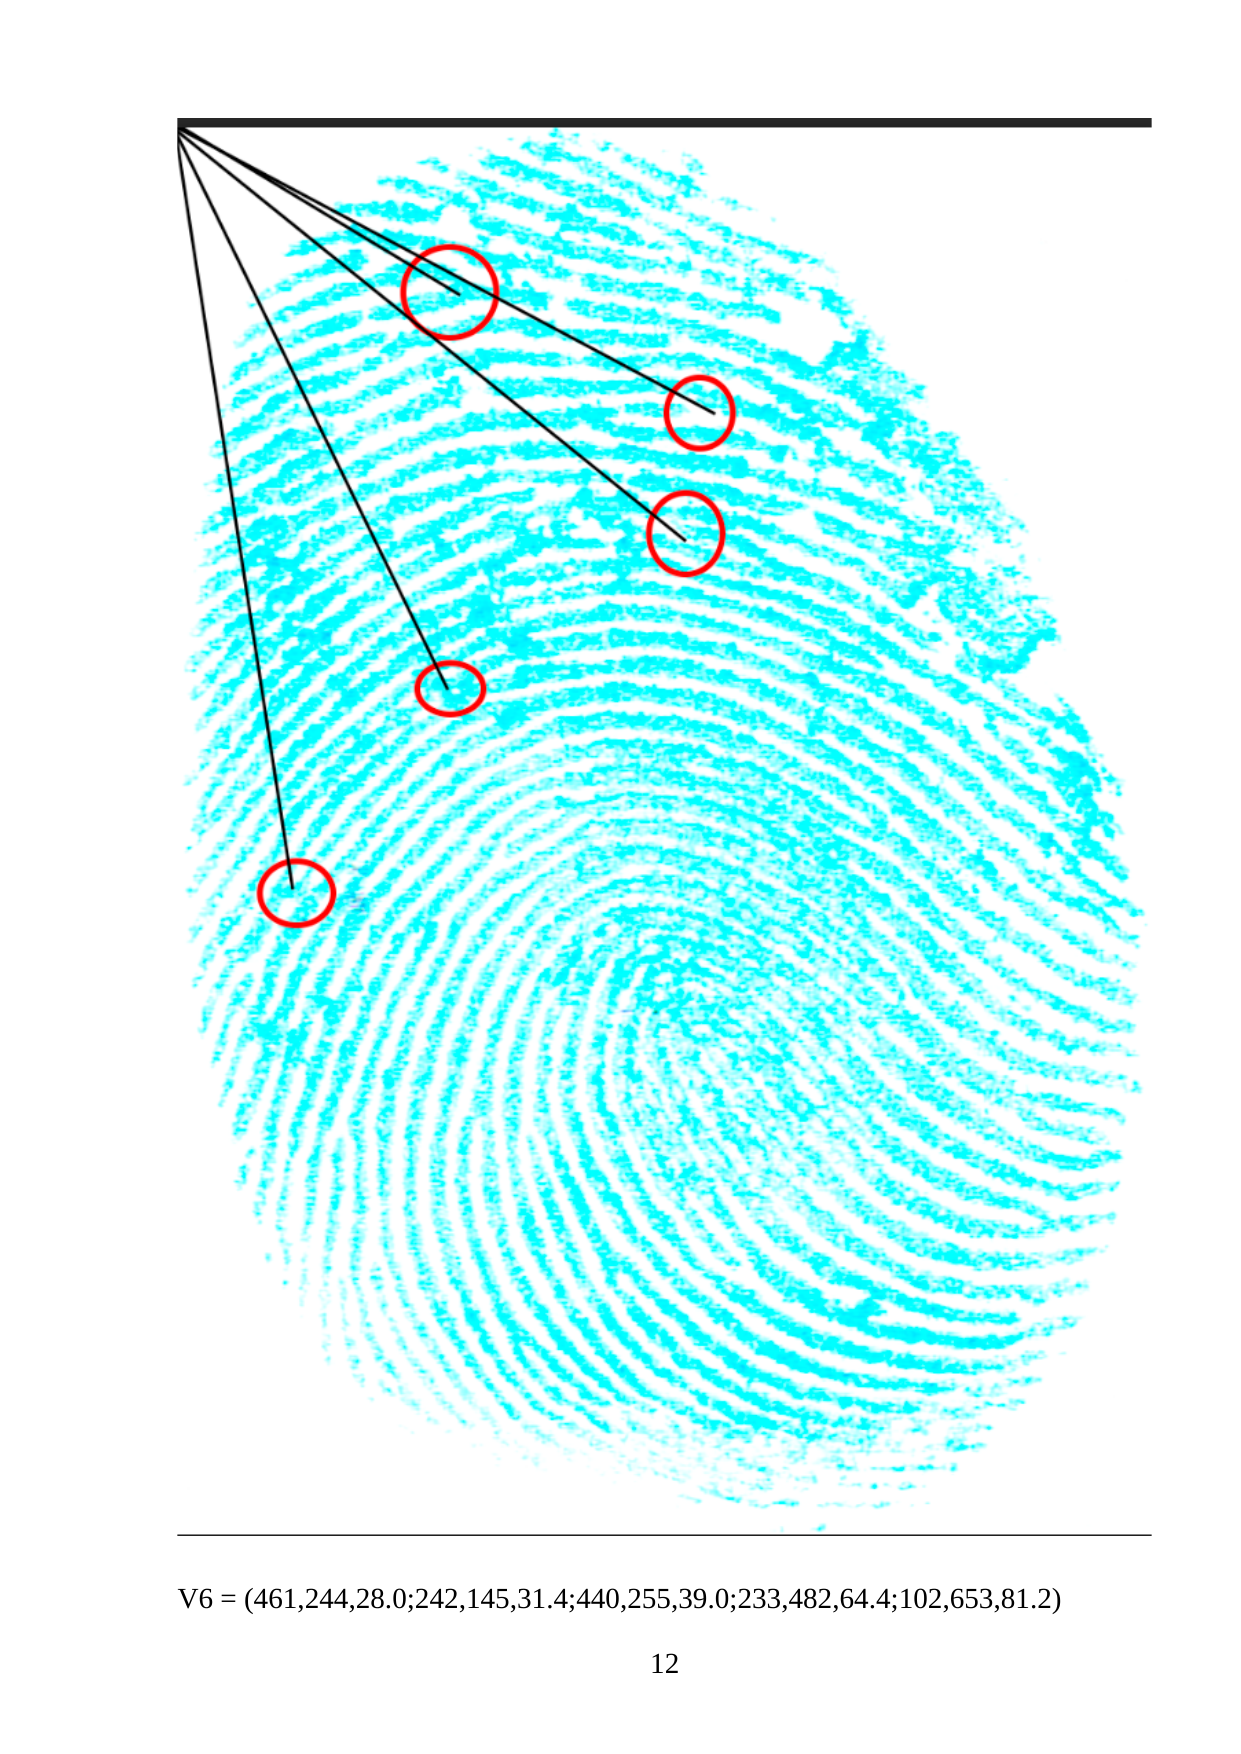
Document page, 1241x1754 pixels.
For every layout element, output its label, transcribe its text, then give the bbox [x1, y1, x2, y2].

picture [177, 118, 1152, 1536]
text V6 = (461,244,28.0;242,145,31.4;440,255,39.0;233,482,64.4;102,653,81.2) [177, 1581, 1152, 1615]
